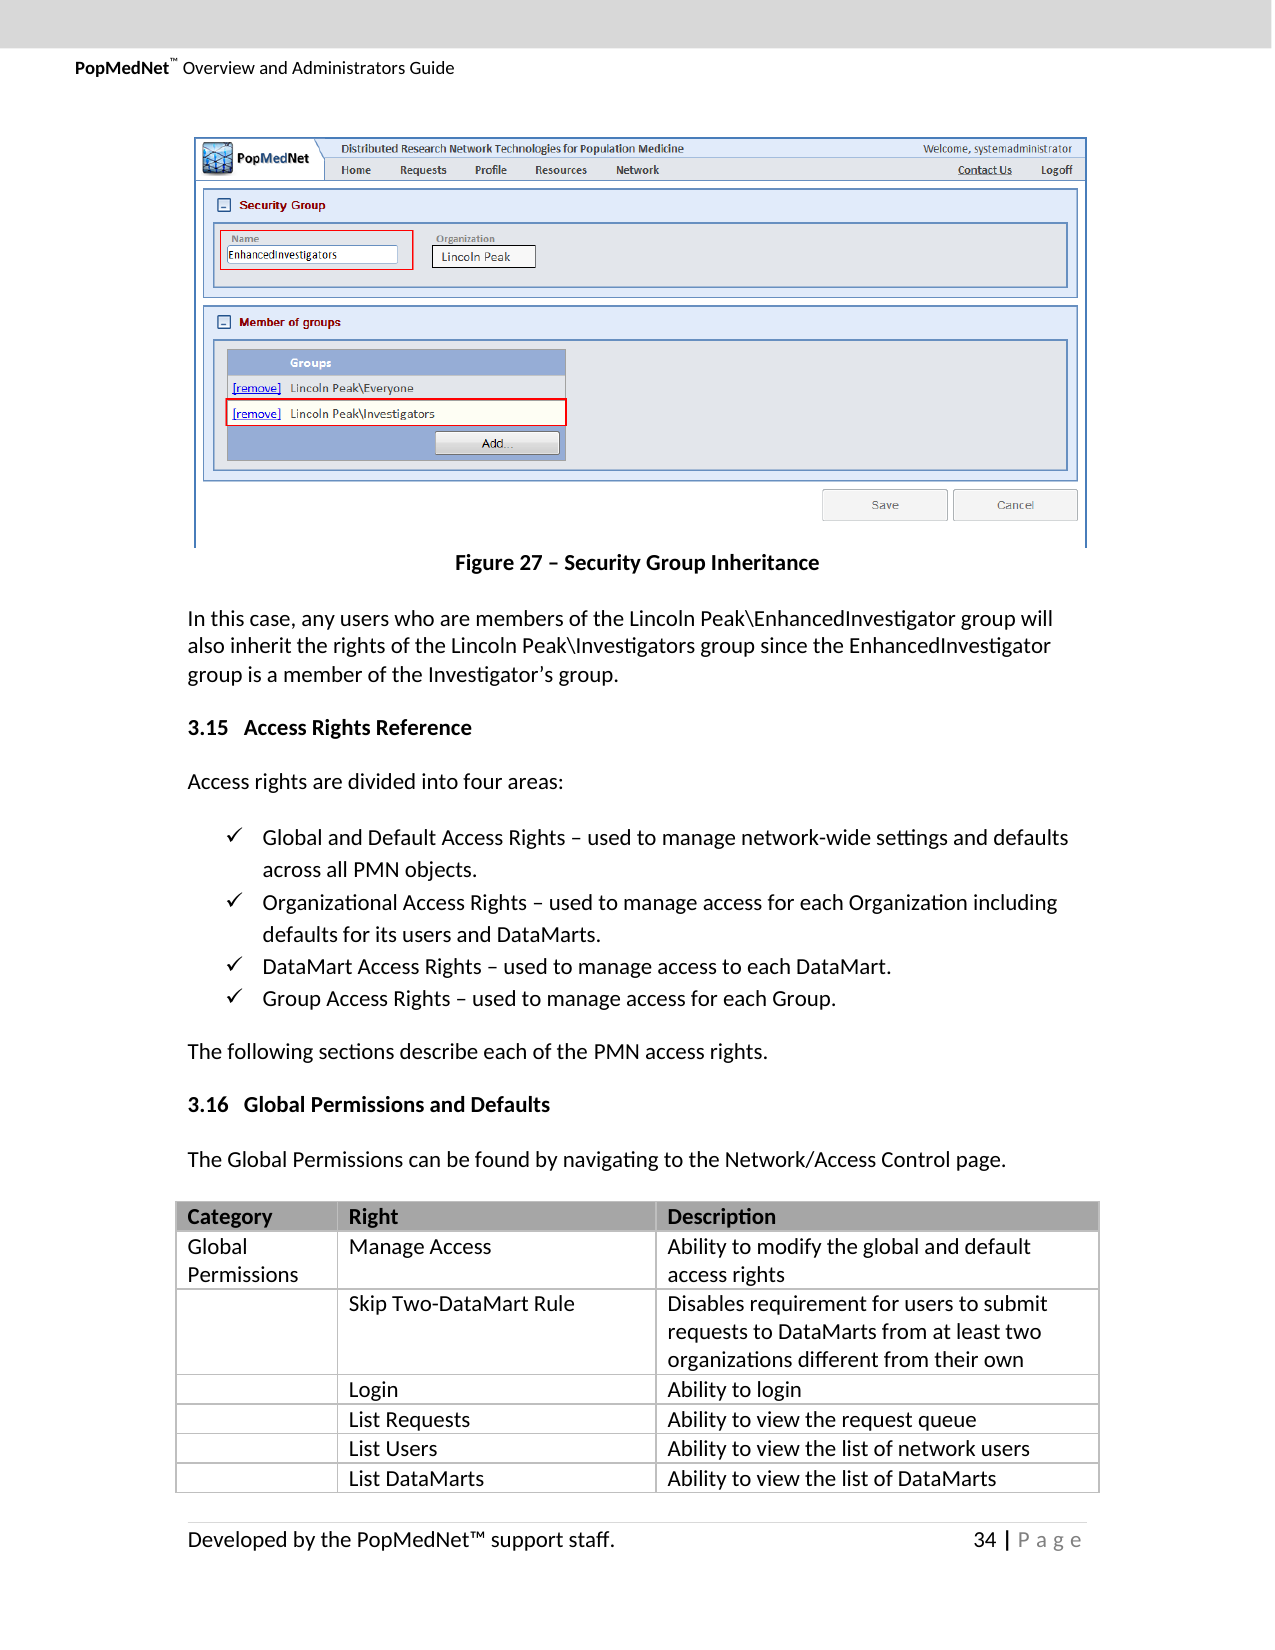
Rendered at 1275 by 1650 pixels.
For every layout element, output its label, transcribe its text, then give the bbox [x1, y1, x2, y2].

text In this case, any users who are members of the Lincoln Peak\EnhancedInvestigator group will also inherit the rights of the Lincoln Peak\Investigators group since the EnhancedInvestigator group is a member of the Investigator’s group. [187, 604, 1087, 688]
text Figure 27 – Security Group Inheritance [187, 548, 1087, 576]
subtitle Global Permissions and Defaults [187, 1090, 1087, 1118]
list Group Access Rights – used to manage access for each Group. [225, 984, 1087, 1012]
table_header Description [657, 1202, 1098, 1230]
text The following sections describe each of the PMN access rights. [187, 1037, 1087, 1065]
table_cell Ability to view the list of DataMarts [657, 1464, 1098, 1492]
list Global and Default Access Rights – used to manage network-wide settings and defaults across all PMN objects. [225, 823, 1087, 883]
table_header Right [338, 1202, 655, 1230]
table_cell Ability to login [657, 1375, 1098, 1403]
table_cell Ability to modify the global and default access rights [657, 1232, 1098, 1288]
text Access rights are divided into four areas: [187, 767, 1087, 795]
table_cell Global Permissions [177, 1232, 337, 1288]
table_cell [177, 1375, 337, 1403]
table_cell Login [338, 1375, 655, 1403]
table_cell List Users [338, 1434, 655, 1462]
picture [187, 130, 1088, 548]
table_cell [177, 1464, 337, 1492]
table_cell Ability to view the list of network users [657, 1434, 1098, 1462]
text The Global Permissions can be found by navigating to the Network/Access Control page. [187, 1145, 1087, 1173]
list DataMart Access Rights – used to manage access to each DataMart. [225, 952, 1087, 980]
table_cell List DataMarts [338, 1464, 655, 1492]
table_cell Skip Two-DataMart Rule [338, 1290, 655, 1373]
table_cell Ability to view the request queue [657, 1405, 1098, 1433]
table_cell [177, 1405, 337, 1433]
table_cell [177, 1434, 337, 1462]
subtitle Access Rights Reference [187, 713, 1087, 741]
table_cell Disables requirement for users to submit requests to DataMarts from at least two organizations different from their own [657, 1290, 1098, 1373]
table_cell List Requests [338, 1405, 655, 1433]
table_header Category [177, 1202, 337, 1230]
list Organizational Access Rights – used to manage access for each Organization including defaults for its users and DataMarts. [225, 888, 1087, 948]
table_cell [177, 1290, 337, 1373]
table_cell Manage Access [338, 1232, 655, 1288]
